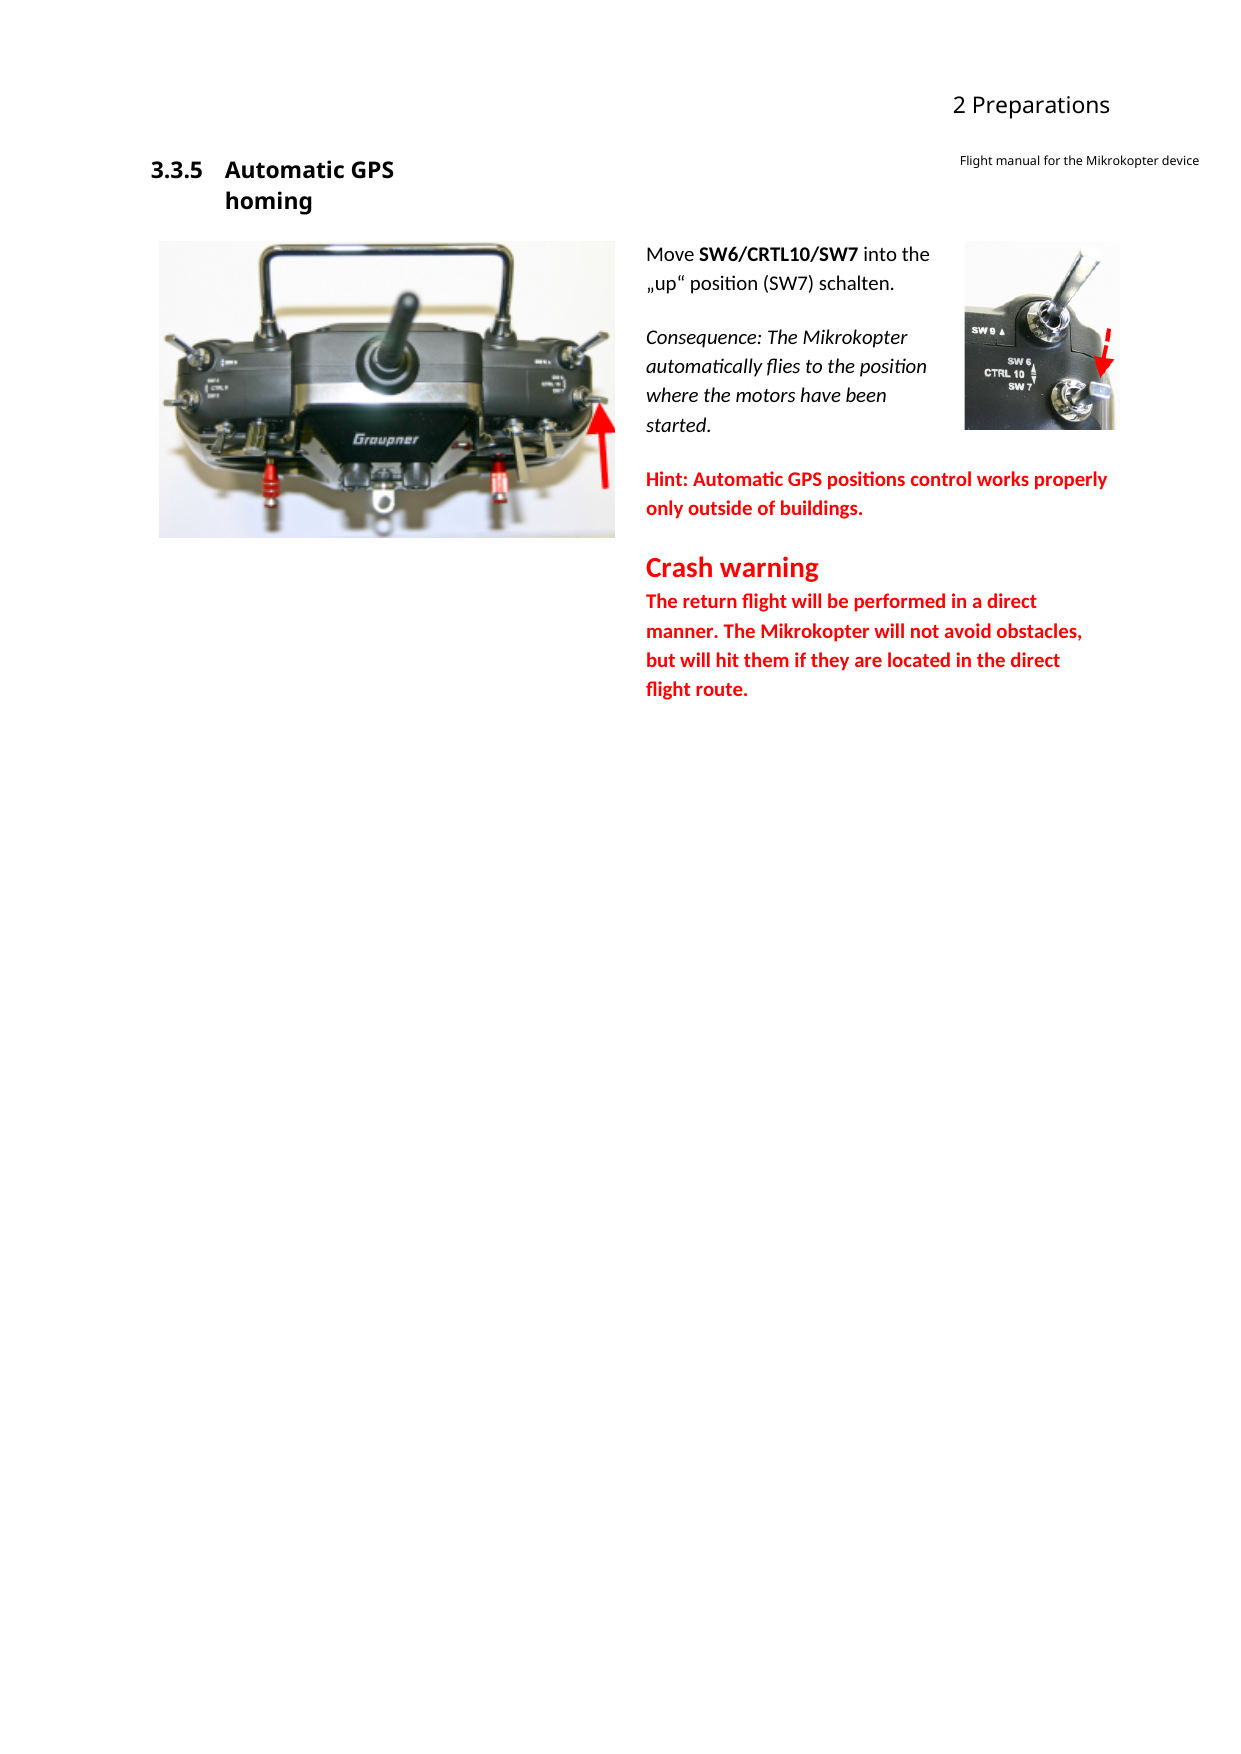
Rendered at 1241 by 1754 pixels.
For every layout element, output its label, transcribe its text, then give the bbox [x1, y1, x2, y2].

picture [158, 241, 615, 538]
subtitle Automatic GPS homing [151, 153, 1110, 216]
table_header [139, 241, 634, 730]
table_header Move SW6/CRTL10/SW7 into the „up“ position (SW7) schalten. Consequence: The Mikrokopter automatically flies to the position where the motors have been started. Hint: Automatic GPS positions control works properly only outside of buildings. Crash warning The return flight will be performed in a direct manner. The Mikrokopter will not avoid obstacles, but will hit them if they are located in the direct flight route. [635, 241, 1122, 730]
picture [964, 241, 1121, 430]
